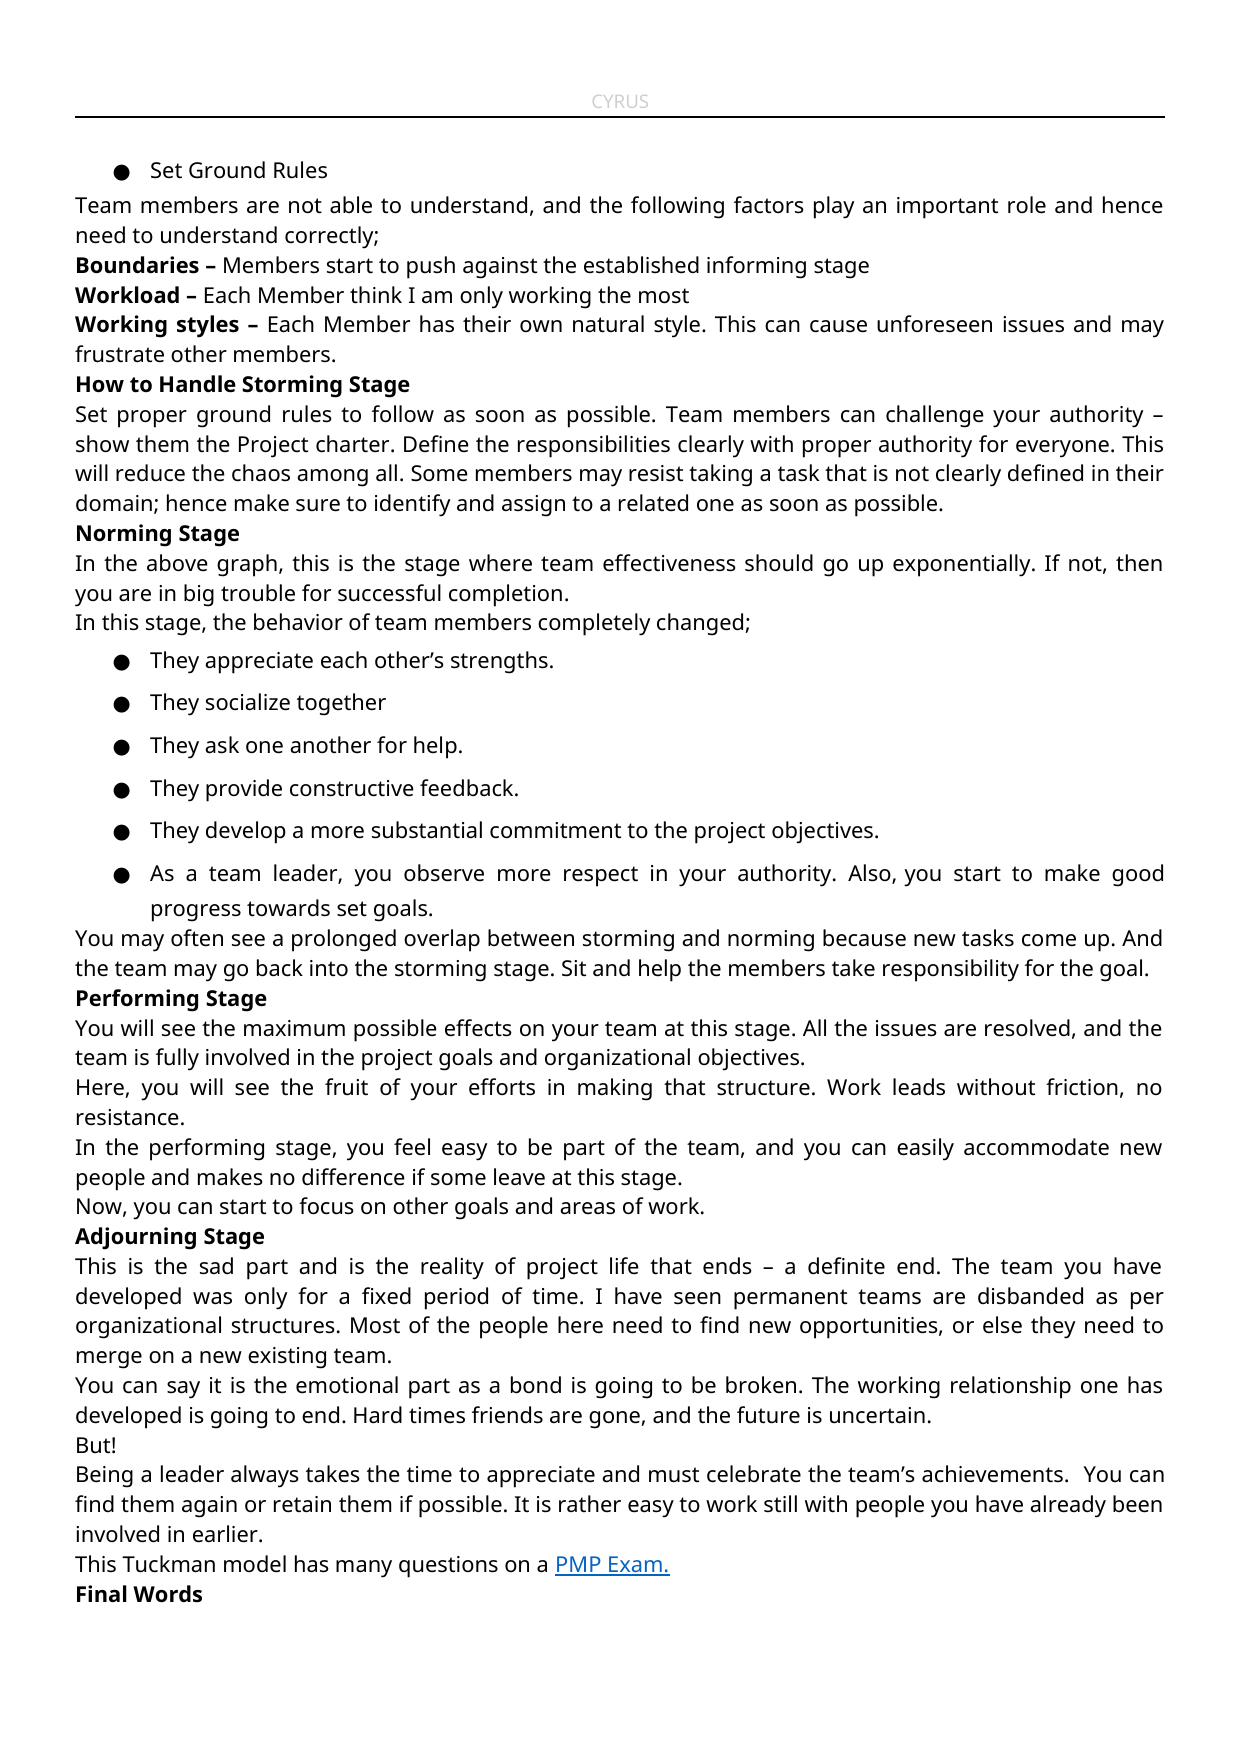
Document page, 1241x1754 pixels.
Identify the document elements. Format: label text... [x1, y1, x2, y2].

text Working styles – Each Member has their own natural style. This can cause unforeseen issues and may frustrate other members. [75, 309, 1165, 369]
text How to Handle Storming Stage [75, 369, 1165, 399]
text In the performing stage, you feel easy to be part of the team, and you can easily accommodate new people and makes no difference if some leave at this stage. [75, 1132, 1165, 1191]
list They provide constructive feedback. [112, 765, 1165, 808]
list They develop a more substantial commitment to the project objectives. [112, 808, 1165, 851]
text You will see the maximum possible effects on your team at this stage. All the issues are resolved, and the team is fully involved in the project goals and organizational objectives. [75, 1013, 1165, 1072]
text Now, you can start to focus on other goals and areas of work. [75, 1191, 1165, 1221]
list They ask one another for help. [112, 723, 1165, 765]
list As a team leader, you observe more respect in your authority. Also, you start to make good progress towards set goals. [112, 851, 1165, 923]
text But! [75, 1430, 1165, 1459]
text In the above graph, this is the stage where team effectiveness should go up exponentially. If not, then you are in big trouble for successful completion. [75, 548, 1165, 607]
text This is the sad part and is the reality of project life that ends – a definite end. The team you have developed was only for a fixed period of time. I have seen permanent teams are disbanded as per organizational structures. Most of the people here need to find new opportunities, or else they need to merge on a new existing team. [75, 1251, 1165, 1370]
text Team members are not able to understand, and the following factors play an important role and hence need to understand correctly; [75, 190, 1165, 250]
list Set Ground Rules [112, 148, 1165, 190]
list They appreciate each other’s strengths. [112, 637, 1165, 680]
text This Tuckman model has many questions on a PMP Exam. [75, 1549, 1165, 1579]
text You may often see a prolonged overlap between storming and norming because new tasks come up. And the team may go back into the storming stage. Sit and help the members take responsibility for the goal. [75, 923, 1165, 983]
text Norming Stage [75, 518, 1165, 548]
text Performing Stage [75, 983, 1165, 1013]
text In this stage, the behavior of team members completely changed; [75, 607, 1165, 637]
text Set proper ground rules to follow as soon as possible. Team members can challenge your authority – show them the Project charter. Define the responsibilities clearly with proper authority for everyone. This will reduce the chaos among all. Some members may resist taking a task that is not clearly defined in their domain; hence make sure to identify and assign to a related one as soon as possible. [75, 399, 1165, 518]
text Here, you will see the fruit of your efforts in making that structure. Work leads without friction, no resistance. [75, 1072, 1165, 1132]
text Adjourning Stage [75, 1221, 1165, 1251]
text Being a leader always takes the time to appreciate and must celebrate the team’s achievements. You can find them again or retain them if possible. It is rather easy to work still with people you have already been involved in earlier. [75, 1459, 1165, 1549]
list They socialize together [112, 680, 1165, 723]
text You can say it is the emotional part as a bond is going to be broken. The working relationship one has developed is going to end. Hard times friends are gone, and the future is uncertain. [75, 1370, 1165, 1430]
text Final Words [75, 1579, 1165, 1608]
text Workload – Each Member think I am only working the most [75, 280, 1165, 309]
text Boundaries – Members start to push against the established informing stage [75, 250, 1165, 280]
